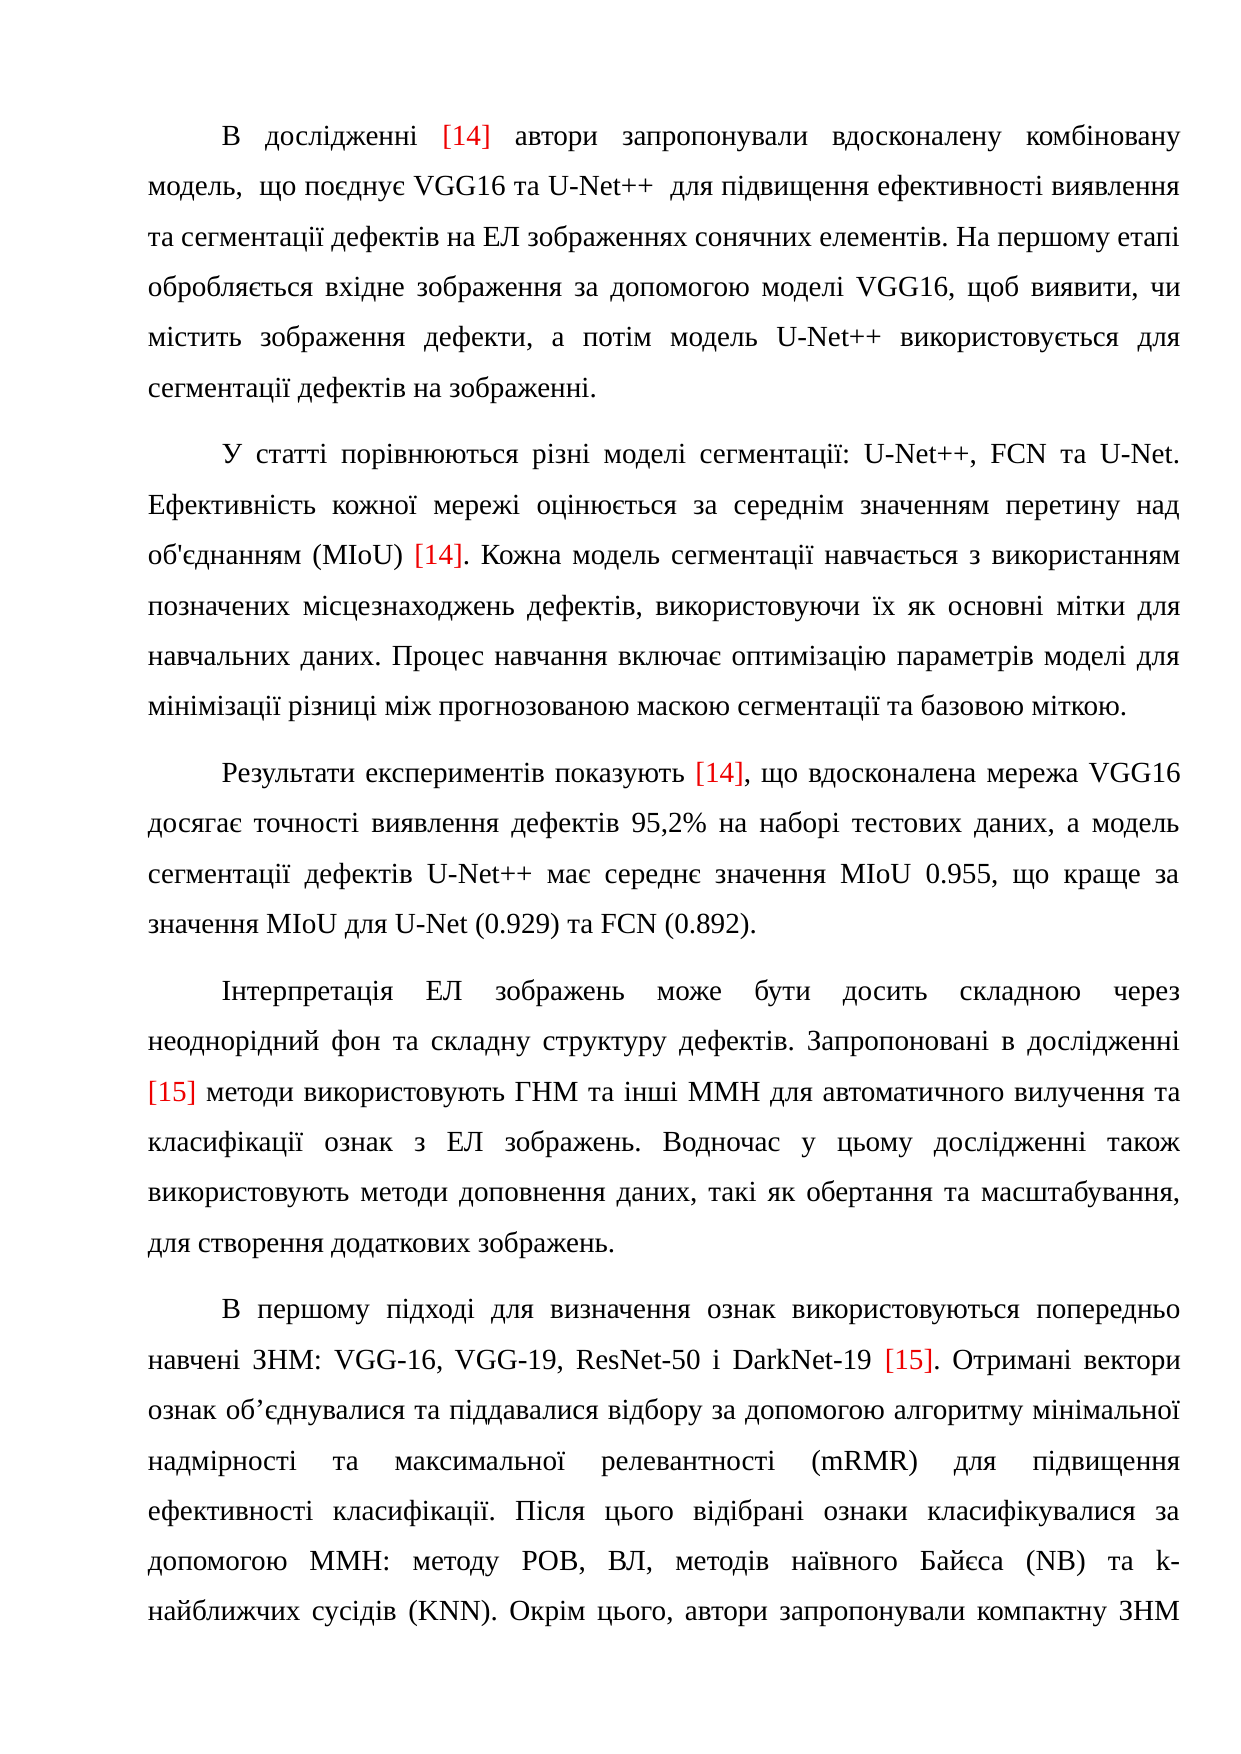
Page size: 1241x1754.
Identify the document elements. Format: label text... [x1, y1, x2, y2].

text В дослідженні [14] автори запропонували вдосконалену комбіновану модель, що поєднує VGG16 та U-Net++ для підвищення ефективності виявлення та сегментації дефектів на ЕЛ зображеннях сонячних елементів. На першому етапі обробляється вхідне зображення за допомогою моделі VGG16, щоб виявити, чи містить зображення дефекти, а потім модель U-Net++ використовується для сегментації дефектів на зображенні. [148, 118, 1181, 403]
text Результати експериментів показують [14], що вдосконалена мережа VGG16 досягає точності виявлення дефектів 95,2% на наборі тестових даних, а модель сегментації дефектів U-Net++ має середнє значення MIoU 0.955, що краще за значення MIoU для U-Net (0.929) та FCN (0.892). [148, 755, 1181, 940]
text Інтерпретація ЕЛ зображень може бути досить складною через неоднорідний фон та складну структуру дефектів. Запропоновані в дослідженні [15] методи використовують ГНМ та інші ММН для автоматичного вилучення та класифікації ознак з ЕЛ зображень. Водночас у цьому дослідженні також використовують методи доповнення даних, такі як обертання та масштабування, для створення додаткових зображень. [148, 973, 1181, 1258]
text У статті порівнюються різні моделі сегментації: U-Net++, FCN та U-Net. Ефективність кожної мережі оцінюється за середнім значенням перетину над об'єднанням (MIoU) [14]. Кожна модель сегментації навчається з використанням позначених місцезнаходжень дефектів, використовуючи їх як основні мітки для навчальних даних. Процес навчання включає оптимізацію параметрів моделі для мінімізації різниці між прогнозованою маскою сегментації та базовою міткою. [148, 437, 1181, 722]
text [148, 1292, 1181, 1627]
